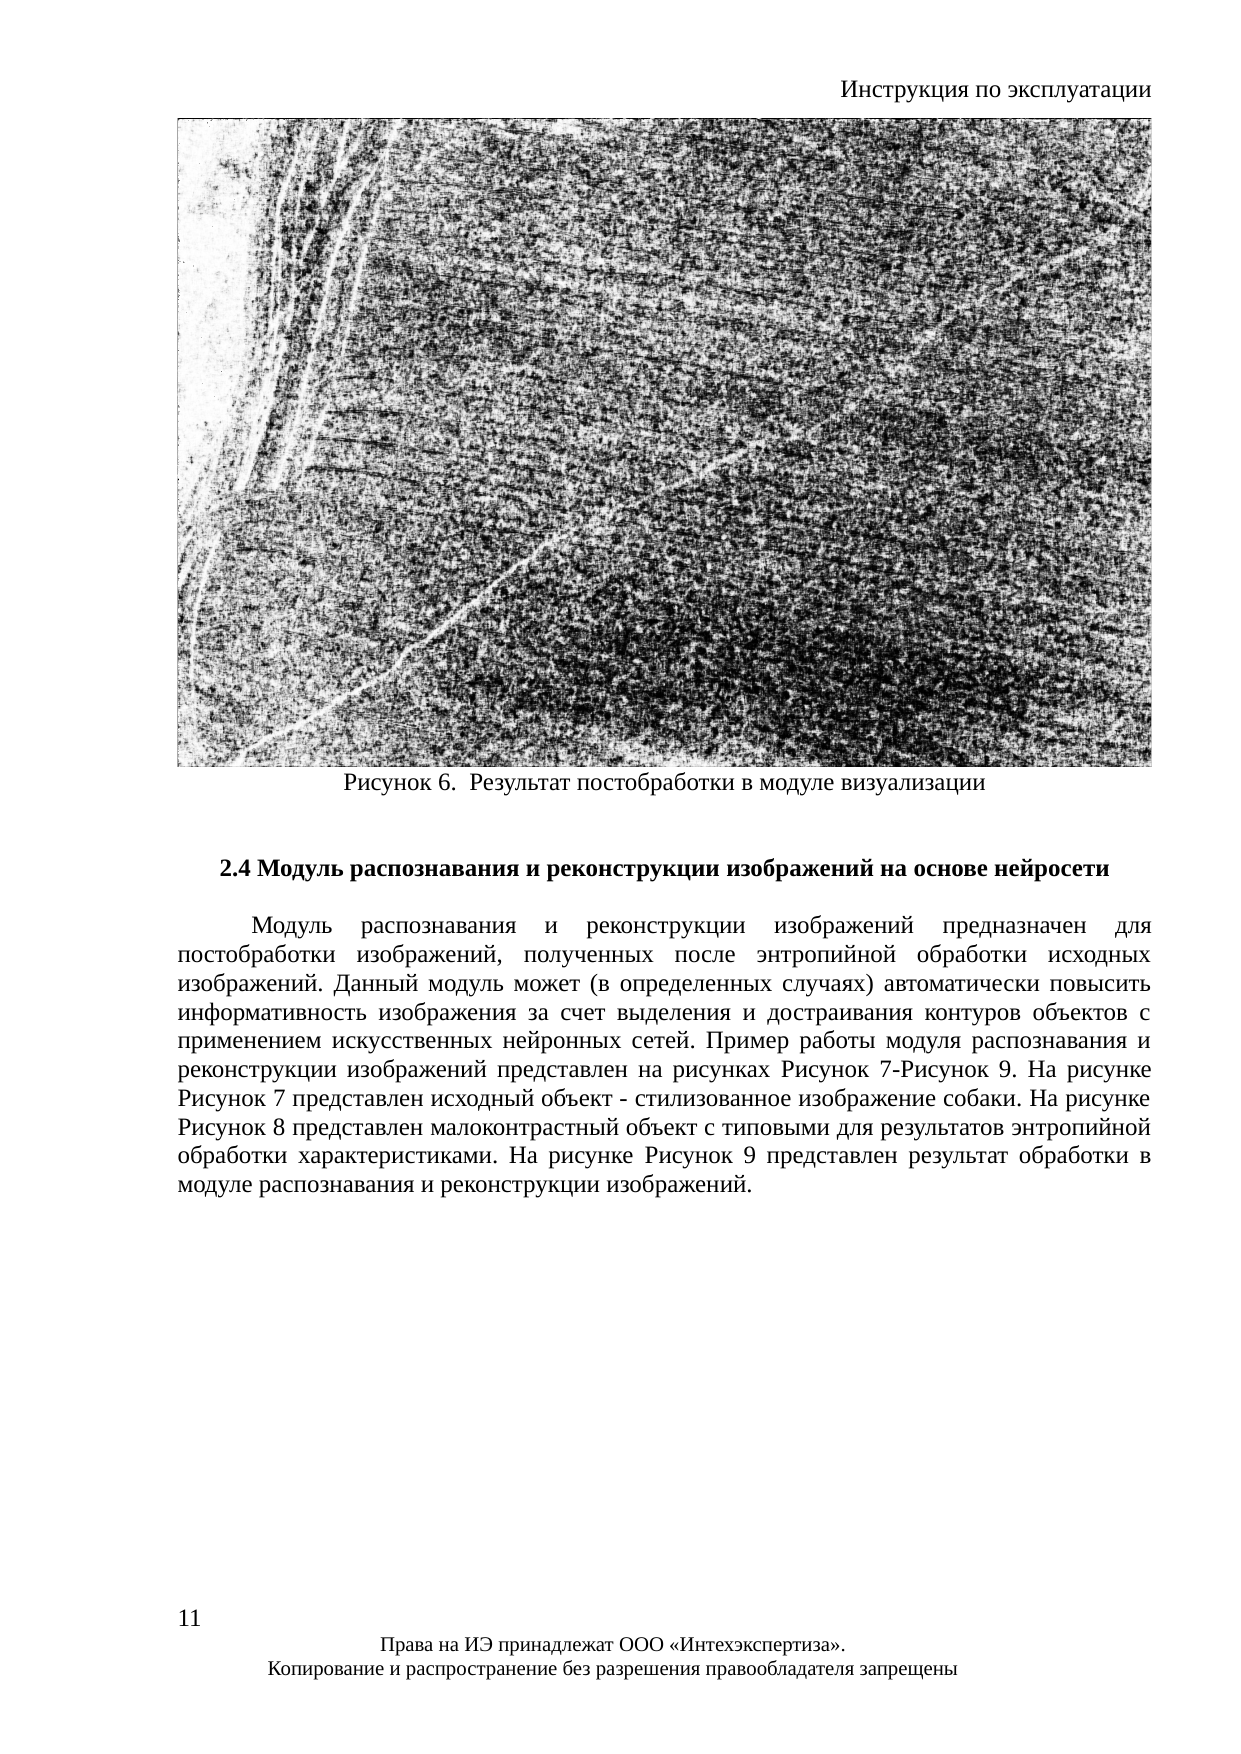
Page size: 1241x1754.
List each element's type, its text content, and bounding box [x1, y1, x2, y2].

text Модуль распознавания и реконструкции изображений предназначен для постобработки изображений, полученных после энтропийной обработки исходных изображений. Данный модуль может (в определенных случаях) автоматически повысить информативность изображения за счет выделения и достраивания контуров объектов с применением искусственных нейронных сетей. Пример работы модуля распознавания и реконструкции изображений представлен на рисунках 7-9. На рисунке 7 представлен исходный объект - стилизованное изображение собаки. На рисунке 8 представлен малоконтрастный объект с типовыми для результатов энтропийной обработки характеристиками. На рисунке 9 представлен результат обработки в модуле распознавания и реконструкции изображений. [177, 910, 1152, 1198]
text 2.4 Модуль распознавания и реконструкции изображений на основе нейросети [177, 853, 1152, 882]
text Рисунок 6. Результат постобработки в модуле визуализации [177, 767, 1152, 795]
picture [177, 118, 1152, 767]
